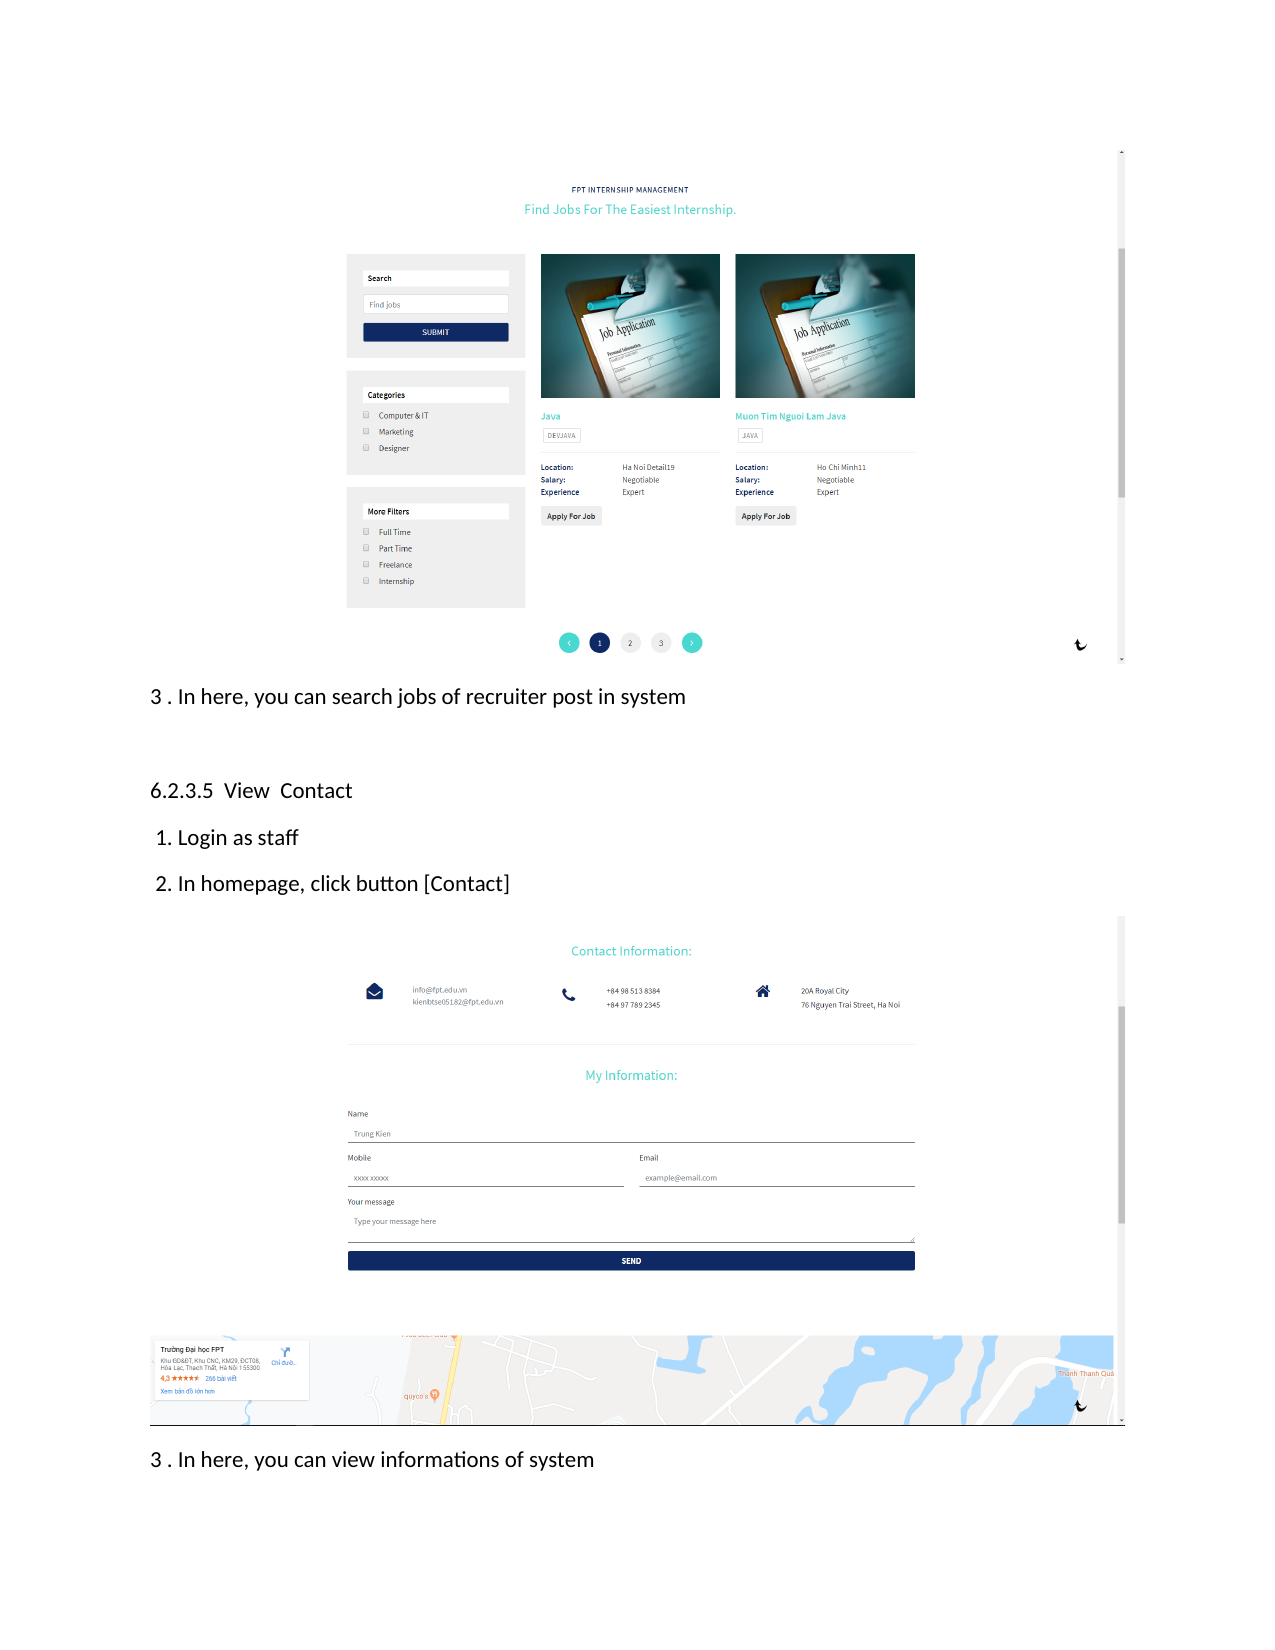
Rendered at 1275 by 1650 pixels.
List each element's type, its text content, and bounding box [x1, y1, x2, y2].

text 2. In homepage, click button [Contact] [150, 869, 1125, 897]
text 6.2.3.5 View Contact [150, 776, 1125, 804]
picture [150, 150, 1125, 664]
picture [150, 916, 1125, 1426]
text 3 . In here, you can view informations of system [150, 1445, 1125, 1473]
text 1. Login as staff [150, 823, 1125, 851]
text 3 . In here, you can search jobs of recruiter post in system [150, 682, 1125, 710]
